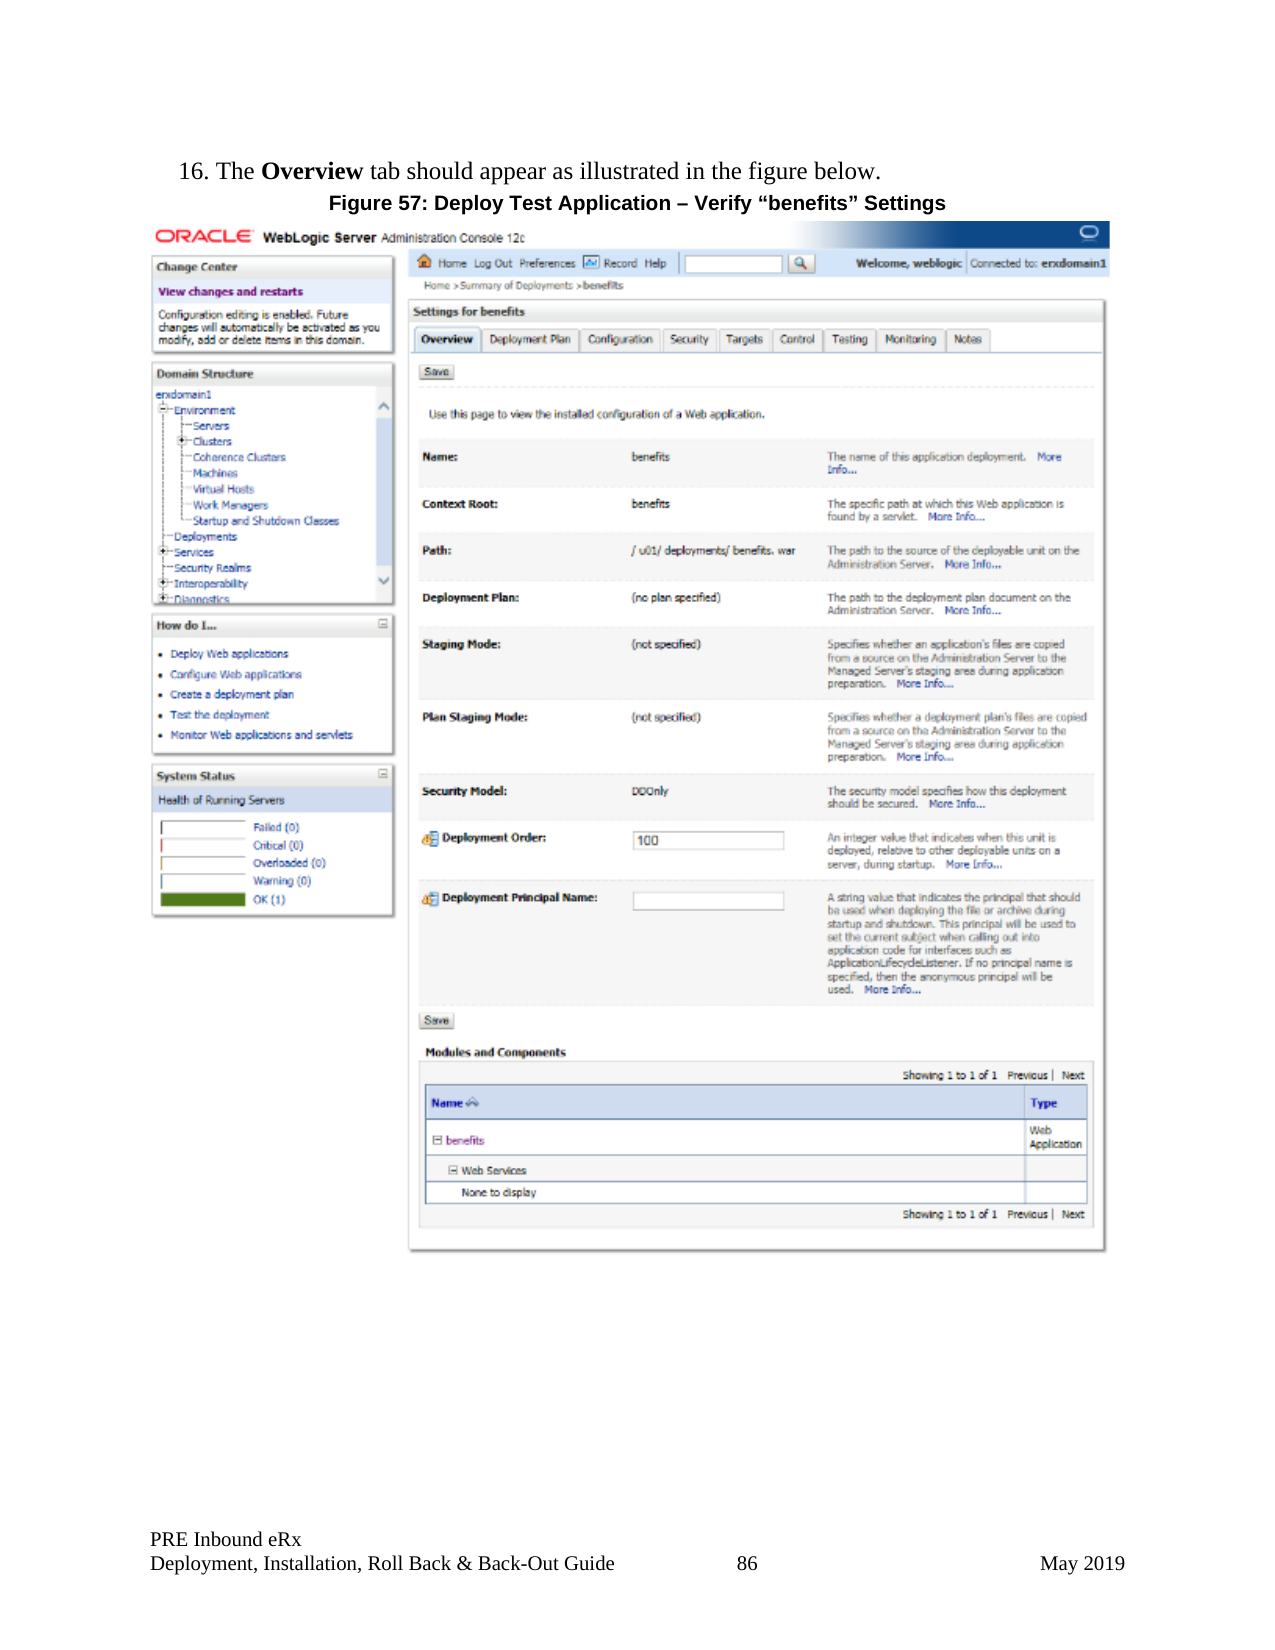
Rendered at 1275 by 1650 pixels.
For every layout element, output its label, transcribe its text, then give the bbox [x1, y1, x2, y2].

picture [150, 221, 1110, 1256]
text Figure 57: Deploy Test Application – Verify “benefits” Settings [150, 191, 1125, 215]
text The Overview tab should appear as illustrated in the figure below. [178, 156, 1125, 185]
